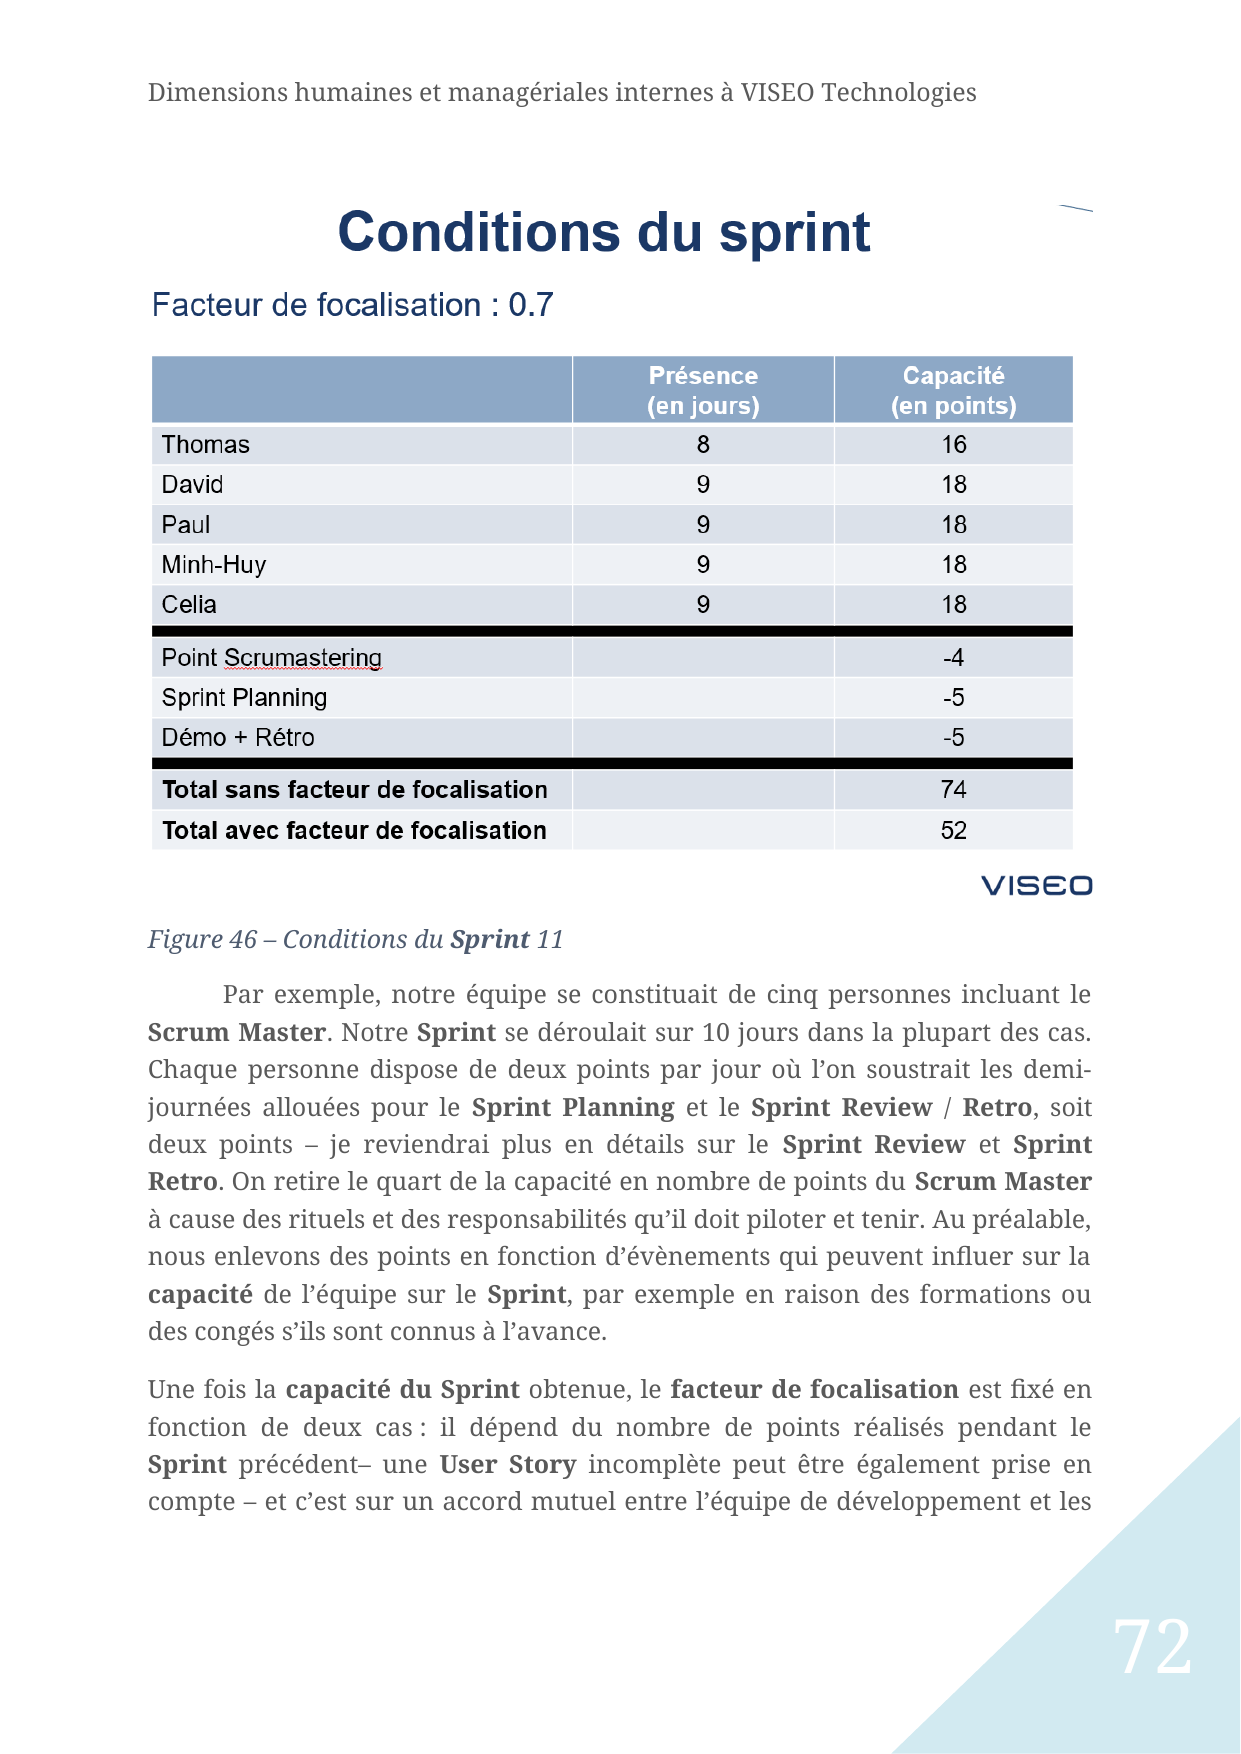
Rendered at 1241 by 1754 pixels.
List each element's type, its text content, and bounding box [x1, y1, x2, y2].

picture [147, 205, 1093, 898]
text Figure 46 – Conditions du Sprint 11 [148, 922, 1093, 956]
text Par exemple, notre équipe se constituait de cinq personnes incluant le Scrum Master. Notre Sprint se déroulait sur 10 jours dans la plupart des cas. Chaque personne dispose de deux points par jour où l’on soustrait les demi-journées allouées pour le Sprint Planning et le Sprint Review / Retro, soit deux points – je reviendrai plus en détails sur le Sprint Review et Sprint Retro. On retire le quart de la capacité en nombre de points du Scrum Master à cause des rituels et des responsabilités qu’il doit piloter et tenir. Au préalable, nous enlevons des points en fonction d’évènements qui peuvent influer sur la capacité de l’équipe sur le Sprint, par exemple en raison des formations ou des congés s’ils sont connus à l’avance. [148, 977, 1093, 1348]
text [148, 1372, 1093, 1518]
